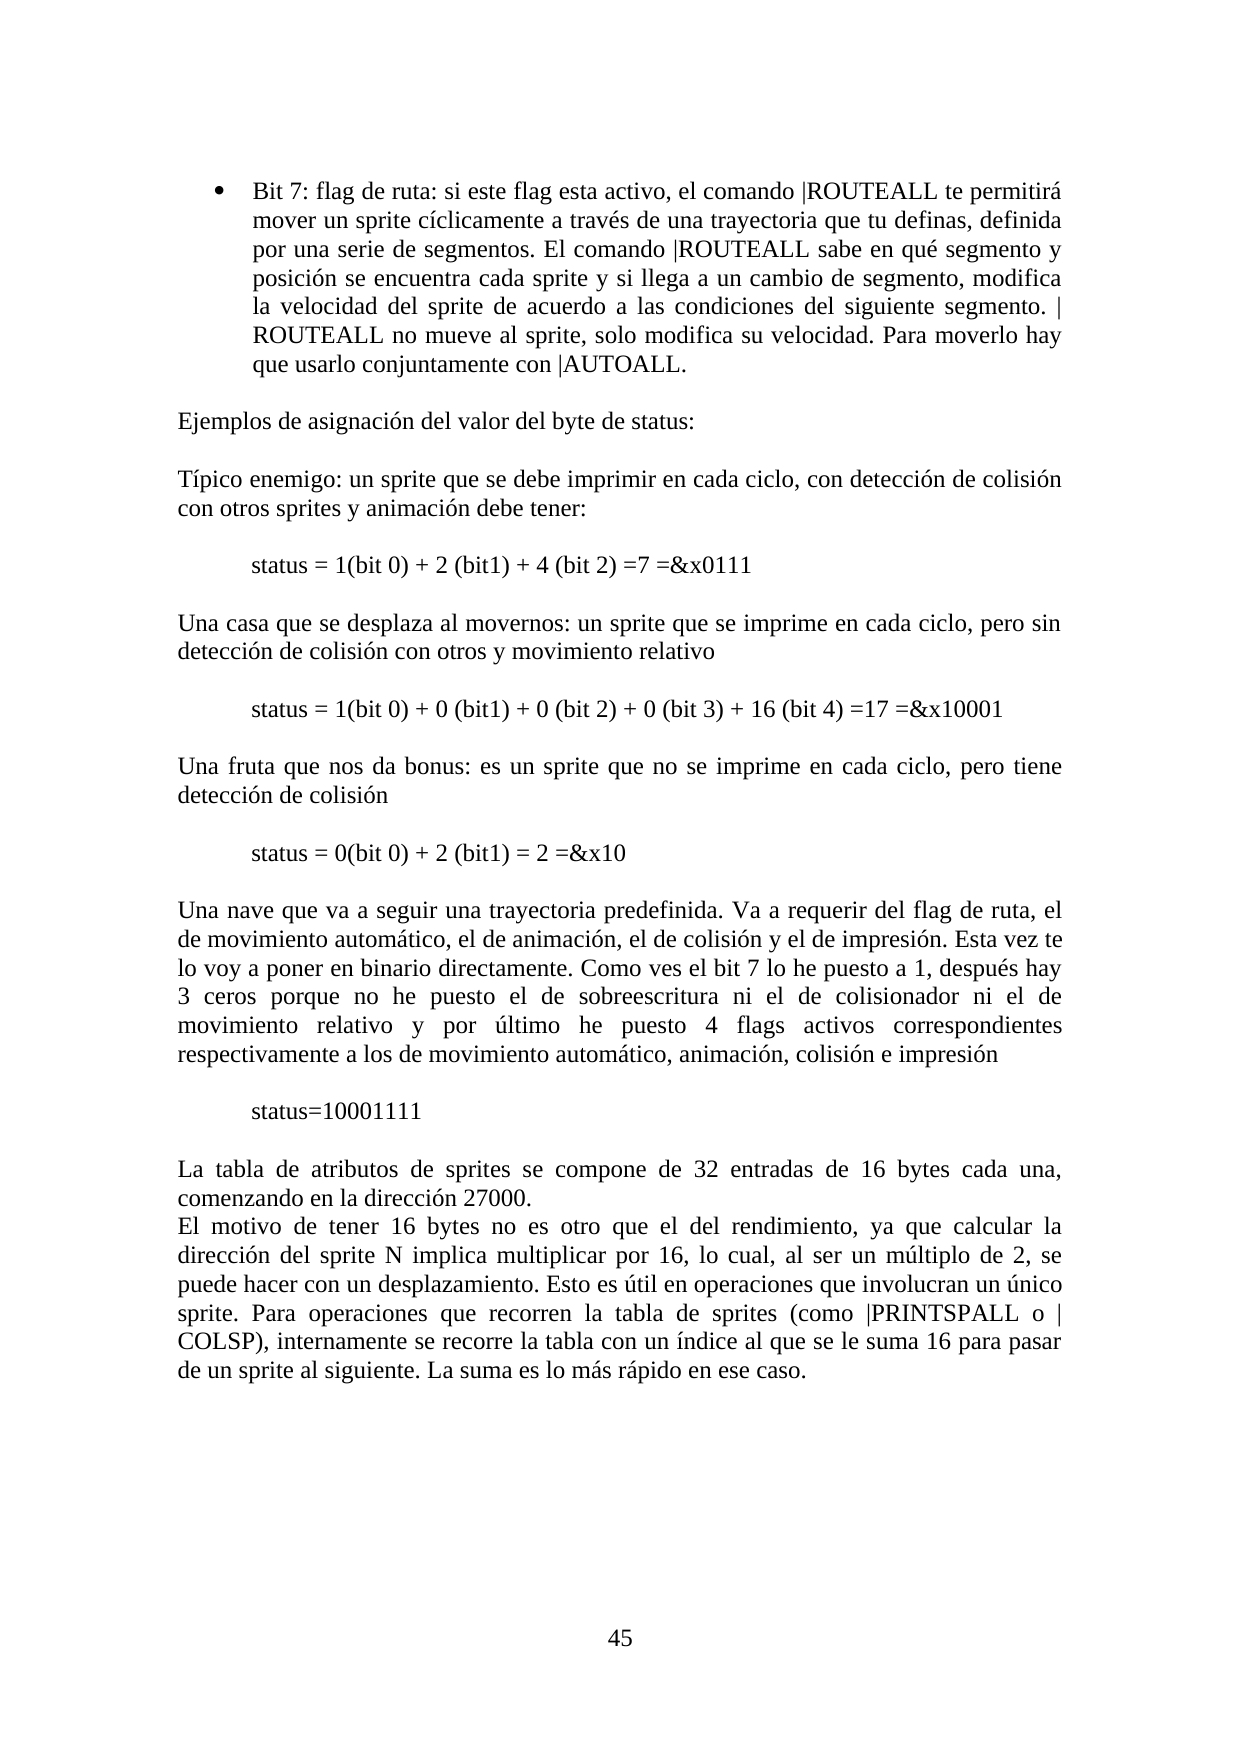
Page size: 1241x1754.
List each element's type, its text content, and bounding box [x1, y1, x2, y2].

text status = 0(bit 0) + 2 (bit1) = 2 =&x10 [177, 838, 1063, 866]
text status=10001111 [177, 1096, 1063, 1125]
text Típico enemigo: un sprite que se debe imprimir en cada ciclo, con detección de colisión con otros sprites y animación debe tener: [177, 464, 1063, 521]
text status = 1(bit 0) + 0 (bit1) + 0 (bit 2) + 0 (bit 3) + 16 (bit 4) =17 =&x10001 [177, 694, 1063, 723]
list Bit 7: flag de ruta: si este flag esta activo, el comando |ROUTEALL te permitirá mover un sprite cíclicamente a través de una trayectoria que tu definas, definida por una serie de segmentos. El comando |ROUTEALL sabe en qué segmento y posición se encuentra cada sprite y si llega a un cambio de segmento, modifica la velocidad del sprite de acuerdo a las condiciones del siguiente segmento. |ROUTEALL no mueve al sprite, solo modifica su velocidad. Para moverlo hay que usarlo conjuntamente con |AUTOALL. [215, 176, 1063, 378]
text Una casa que se desplaza al movernos: un sprite que se imprime en cada ciclo, pero sin detección de colisión con otros y movimiento relativo [177, 608, 1063, 665]
text status = 1(bit 0) + 2 (bit1) + 4 (bit 2) =7 =&x0111 [177, 550, 1063, 579]
text La tabla de atributos de sprites se compone de 32 entradas de 16 bytes cada una, comenzando en la dirección 27000. [177, 1154, 1063, 1211]
text El motivo de tener 16 bytes no es otro que el del rendimiento, ya que calcular la dirección del sprite N implica multiplicar por 16, lo cual, al ser un múltiplo de 2, se puede hacer con un desplazamiento. Esto es útil en operaciones que involucran un único sprite. Para operaciones que recorren la tabla de sprites (como |PRINTSPALL o |COLSP), internamente se recorre la tabla con un índice al que se le suma 16 para pasar de un sprite al siguiente. La suma es lo más rápido en ese caso. [177, 1211, 1063, 1384]
text Ejemplos de asignación del valor del byte de status: [177, 406, 1063, 435]
text Una fruta que nos da bonus: es un sprite que no se imprime en cada ciclo, pero tiene detección de colisión [177, 751, 1063, 809]
text Una nave que va a seguir una trayectoria predefinida. Va a requerir del flag de ruta, el de movimiento automático, el de animación, el de colisión y el de impresión. Esta vez te lo voy a poner en binario directamente. Como ves el bit 7 lo he puesto a 1, después hay 3 ceros porque no he puesto el de sobreescritura ni el de colisionador ni el de movimiento relativo y por último he puesto 4 flags activos correspondientes respectivamente a los de movimiento automático, animación, colisión e impresión [177, 895, 1063, 1068]
